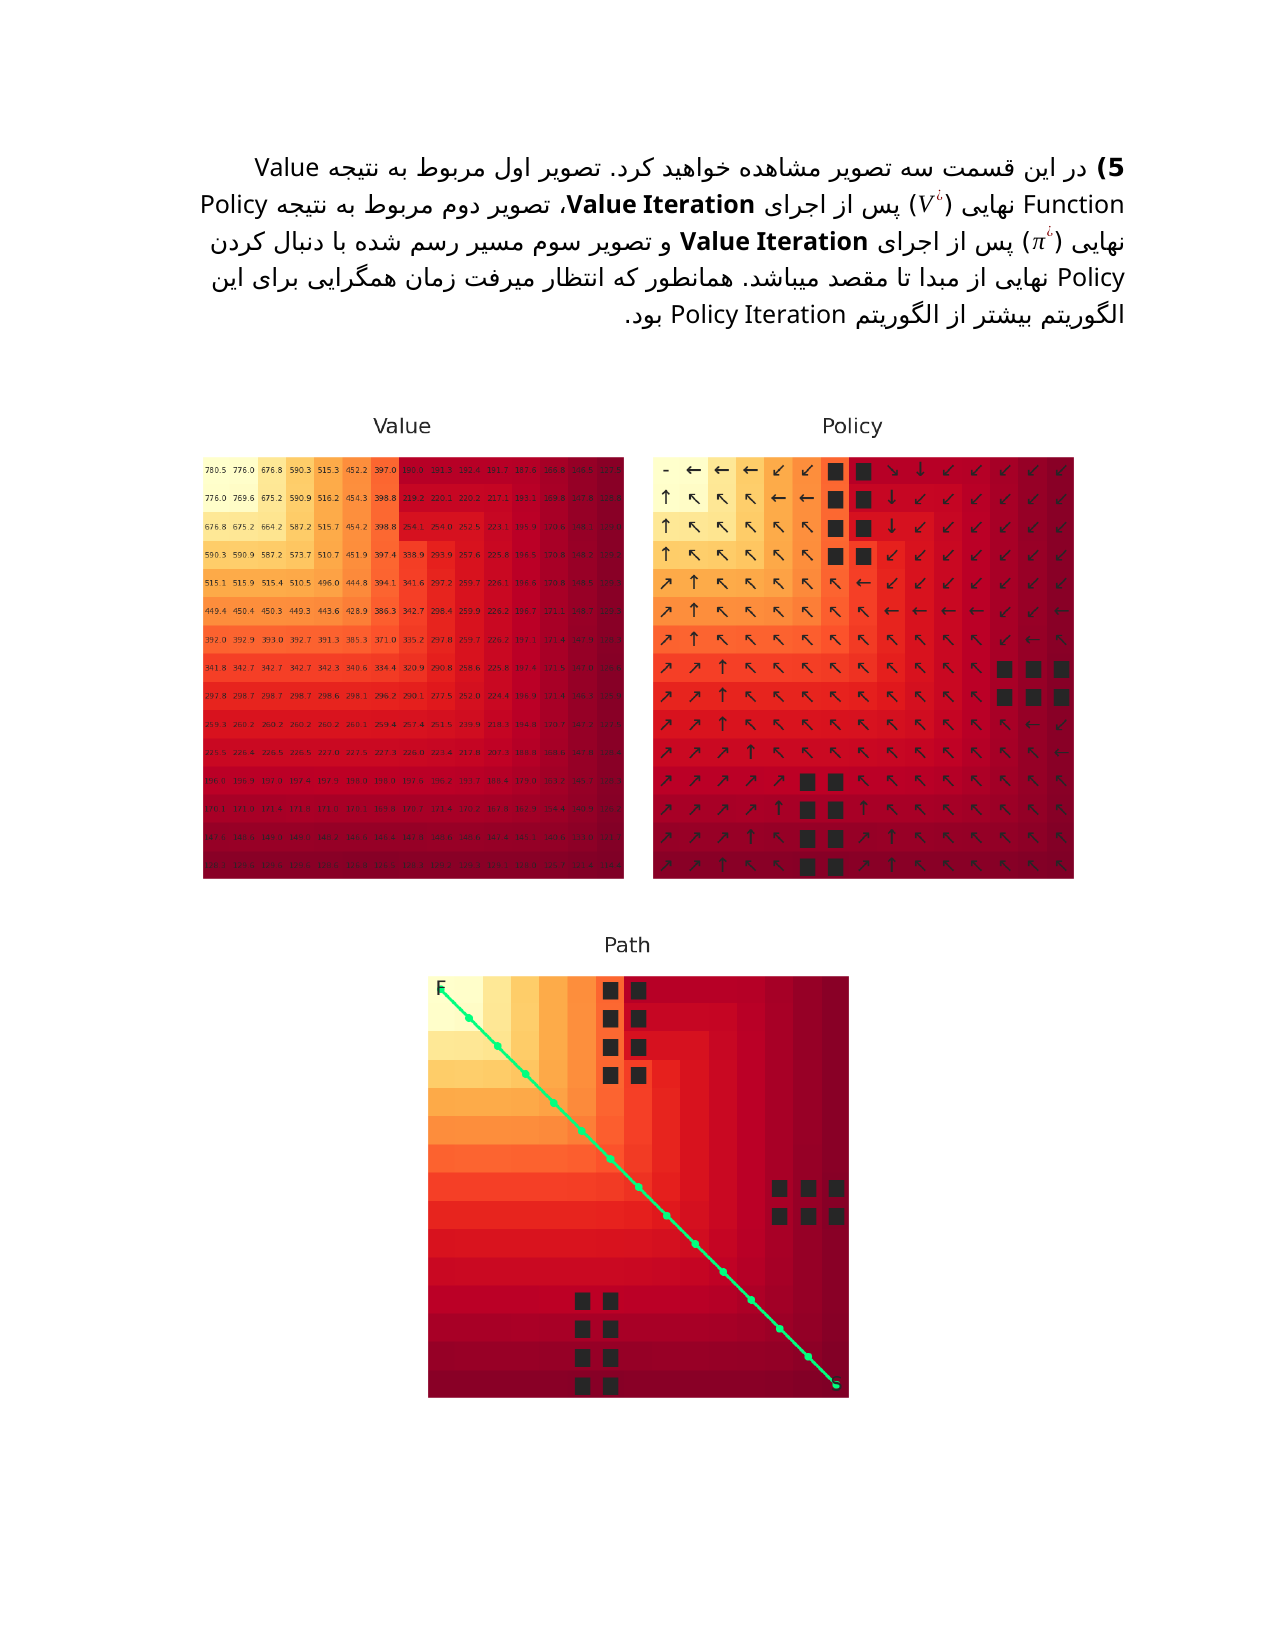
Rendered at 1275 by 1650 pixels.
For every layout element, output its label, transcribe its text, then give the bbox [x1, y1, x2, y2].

picture [412, 923, 863, 1424]
text 5) در این قسمت سه تصویر مشاهده خواهید کرد. تصویر اول مربوط به نتیجه Value Function نهایی () پس از اجرای Value Iteration، تصویر دوم مربوط به نتیجه Policy نهایی () پس از اجرای Value Iteration و تصویر سوم مسیر رسم شده با دنبال کردن Policy نهایی از مبدا تا مقصد میباشد. همانطور که انتظار میرفت زمان همگرایی برای این الگوریتم بیشتر از الگوریتم Policy Iteration بود. [150, 150, 1125, 330]
picture [187, 403, 1088, 905]
